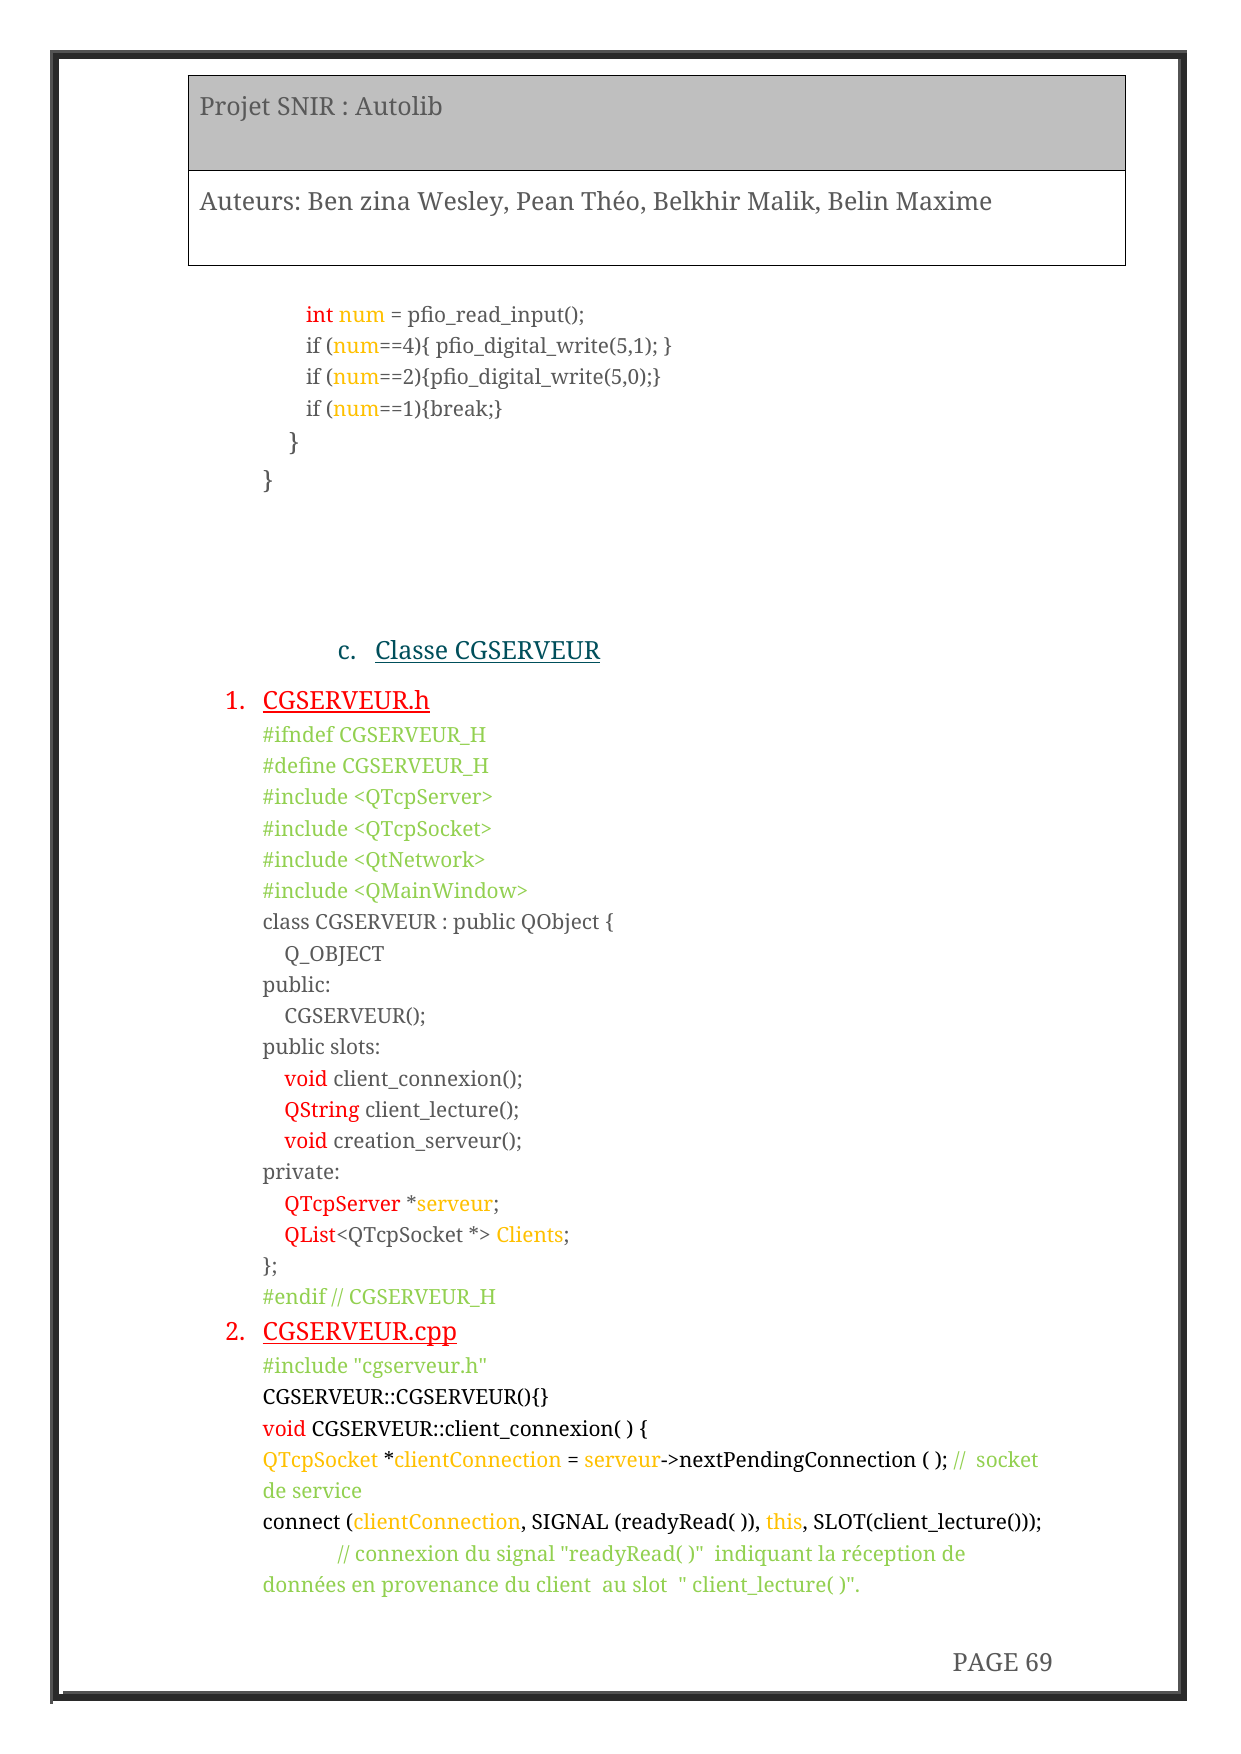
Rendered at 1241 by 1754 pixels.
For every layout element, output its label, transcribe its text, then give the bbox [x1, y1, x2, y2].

list class CGSERVEUR : public QObject { [262, 907, 1053, 936]
list } [262, 462, 1053, 496]
list CGSERVEUR(); [262, 1001, 1053, 1030]
list QTcpServer *serveur; [262, 1189, 1053, 1217]
list void CGSERVEUR::client_connexion( ) { [262, 1414, 1053, 1442]
list #include <QMainWindow> [262, 876, 1053, 905]
list #include <QtNetwork> [262, 845, 1053, 873]
list if (num==4){ pfio_digital_write(5,1); } [262, 331, 1053, 359]
list CGSERVEUR.cpp [225, 1314, 1053, 1348]
list public: [262, 970, 1053, 998]
list if (num==1){break;} [262, 394, 1053, 422]
list QList<QTcpSocket *> Clients; [262, 1220, 1053, 1248]
list CGSERVEUR.h [225, 683, 1053, 717]
list connect (clientConnection, SIGNAL (readyRead( )), this, SLOT(client_lecture())); // connexion du signal "readyRead( )" indiquant la réception de données en provenance du client au slot " client_lecture( )". [262, 1507, 1053, 1598]
list if (num==2){pfio_digital_write(5,0);} [262, 362, 1053, 391]
list }; [262, 1251, 1053, 1280]
list CGSERVEUR::CGSERVEUR(){} [262, 1382, 1053, 1411]
list int num = pfio_read_input(); [262, 300, 1053, 328]
list QTcpSocket *clientConnection = serveur->nextPendingConnection ( ); // socket de service [262, 1445, 1053, 1504]
list #endif // CGSERVEUR_H [262, 1282, 1053, 1311]
list private: [262, 1157, 1053, 1186]
subtitle Classe CGSERVEUR [337, 633, 1053, 667]
list Q_OBJECT [262, 939, 1053, 967]
list public slots: [262, 1032, 1053, 1061]
list void client_connexion(); [262, 1064, 1053, 1092]
list #ifndef CGSERVEUR_H [262, 720, 1053, 748]
list #include <QTcpSocket> [262, 814, 1053, 842]
list QString client_lecture(); [262, 1095, 1053, 1123]
list #include "cgserveur.h" [262, 1351, 1053, 1379]
list void creation_serveur(); [262, 1126, 1053, 1155]
list #include <QTcpServer> [262, 782, 1053, 811]
list } [262, 425, 1053, 459]
list #define CGSERVEUR_H [262, 751, 1053, 780]
